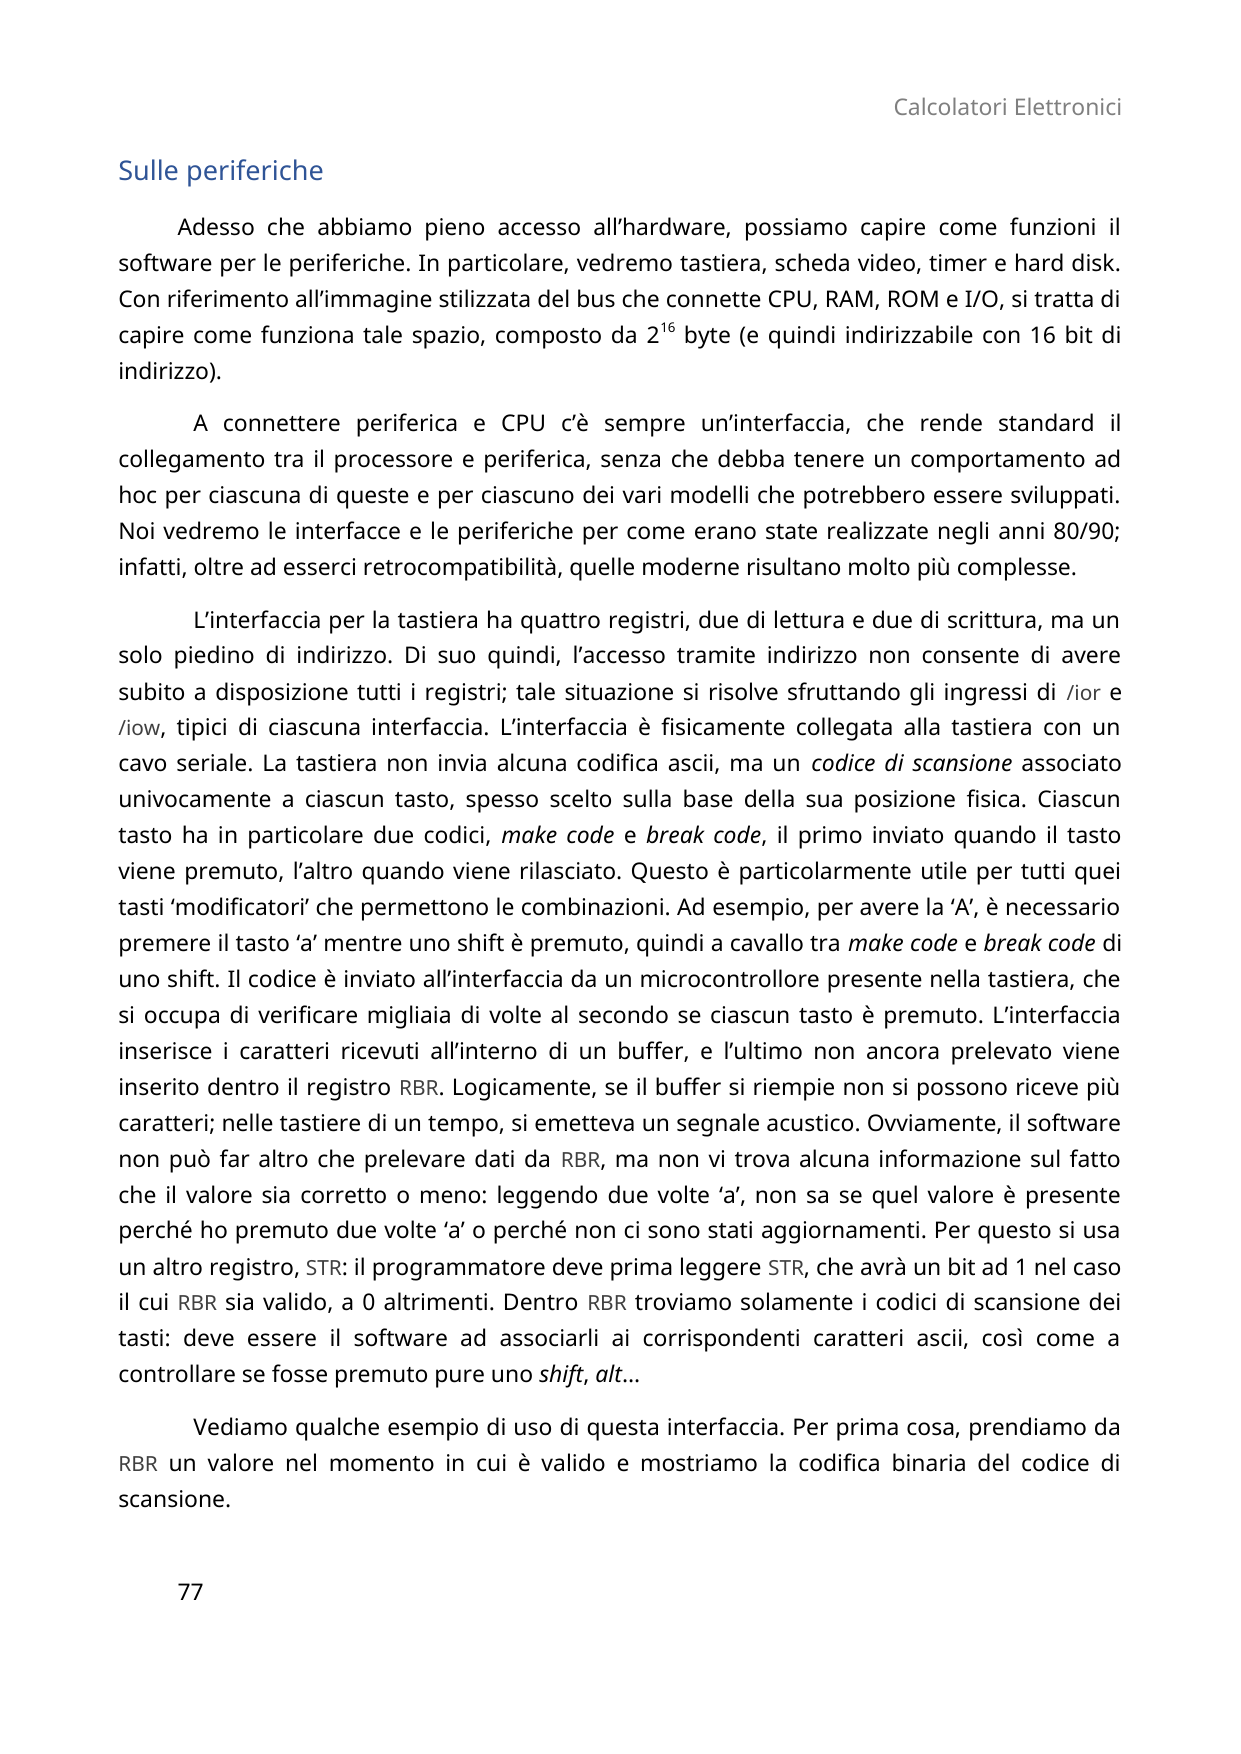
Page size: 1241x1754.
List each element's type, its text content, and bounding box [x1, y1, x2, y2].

text Adesso che abbiamo pieno accesso all’hardware, possiamo capire come funzioni il software per le periferiche. In particolare, vedremo tastiera, scheda video, timer e hard disk. Con riferimento all’immagine stilizzata del bus che connette CPU, RAM, ROM e I/O, si tratta di capire come funziona tale spazio, composto da 216 byte (e quindi indirizzabile con 16 bit di indirizzo). [118, 211, 1122, 386]
text A connettere periferica e CPU c’è sempre un’interfaccia, che rende standard il collegamento tra il processore e periferica, senza che debba tenere un comportamento ad hoc per ciascuna di queste e per ciascuno dei vari modelli che potrebbero essere sviluppati. Noi vedremo le interfacce e le periferiche per come erano state realizzate negli anni 80/90; infatti, oltre ad esserci retrocompatibilità, quelle moderne risultano molto più complesse. [118, 407, 1122, 582]
text Vediamo qualche esempio di uso di questa interfaccia. Per prima cosa, prendiamo da RBR un valore nel momento in cui è valido e mostriamo la codifica binaria del codice di scansione. [118, 1411, 1122, 1514]
text L’interfaccia per la tastiera ha quattro registri, due di lettura e due di scrittura, ma un solo piedino di indirizzo. Di suo quindi, l’accesso tramite indirizzo non consente di avere subito a disposizione tutti i registri; tale situazione si risolve sfruttando gli ingressi di /ior e /iow, tipici di ciascuna interfaccia. L’interfaccia è fisicamente collegata alla tastiera con un cavo seriale. La tastiera non invia alcuna codifica ascii, ma un codice di scansione associato univocamente a ciascun tasto, spesso scelto sulla base della sua posizione fisica. Ciascun tasto ha in particolare due codici, make code e break code, il primo inviato quando il tasto viene premuto, l’altro quando viene rilasciato. Questo è particolarmente utile per tutti quei tasti ‘modificatori’ che permettono le combinazioni. Ad esempio, per avere la ‘A’, è necessario premere il tasto ‘a’ mentre uno shift è premuto, quindi a cavallo tra make code e break code di uno shift. Il codice è inviato all’interfaccia da un microcontrollore presente nella tastiera, che si occupa di verificare migliaia di volte al secondo se ciascun tasto è premuto. L’interfaccia inserisce i caratteri ricevuti all’interno di un buffer, e l’ultimo non ancora prelevato viene inserito dentro il registro RBR. Logicamente, se il buffer si riempie non si possono riceve più caratteri; nelle tastiere di un tempo, si emetteva un segnale acustico. Ovviamente, il software non può far altro che prelevare dati da RBR, ma non vi trova alcuna informazione sul fatto che il valore sia corretto o meno: leggendo due volte ‘a’, non sa se quel valore è presente perché ho premuto due volte ‘a’ o perché non ci sono stati aggiornamenti. Per questo si usa un altro registro, STR: il programmatore deve prima leggere STR, che avrà un bit ad 1 nel caso il cui RBR sia valido, a 0 altrimenti. Dentro RBR troviamo solamente i codici di scansione dei tasti: deve essere il software ad associarli ai corrispondenti caratteri ascii, così come a controllare se fosse premuto pure uno shift, alt… [118, 603, 1122, 1389]
subtitle Sulle periferiche [118, 152, 1122, 189]
